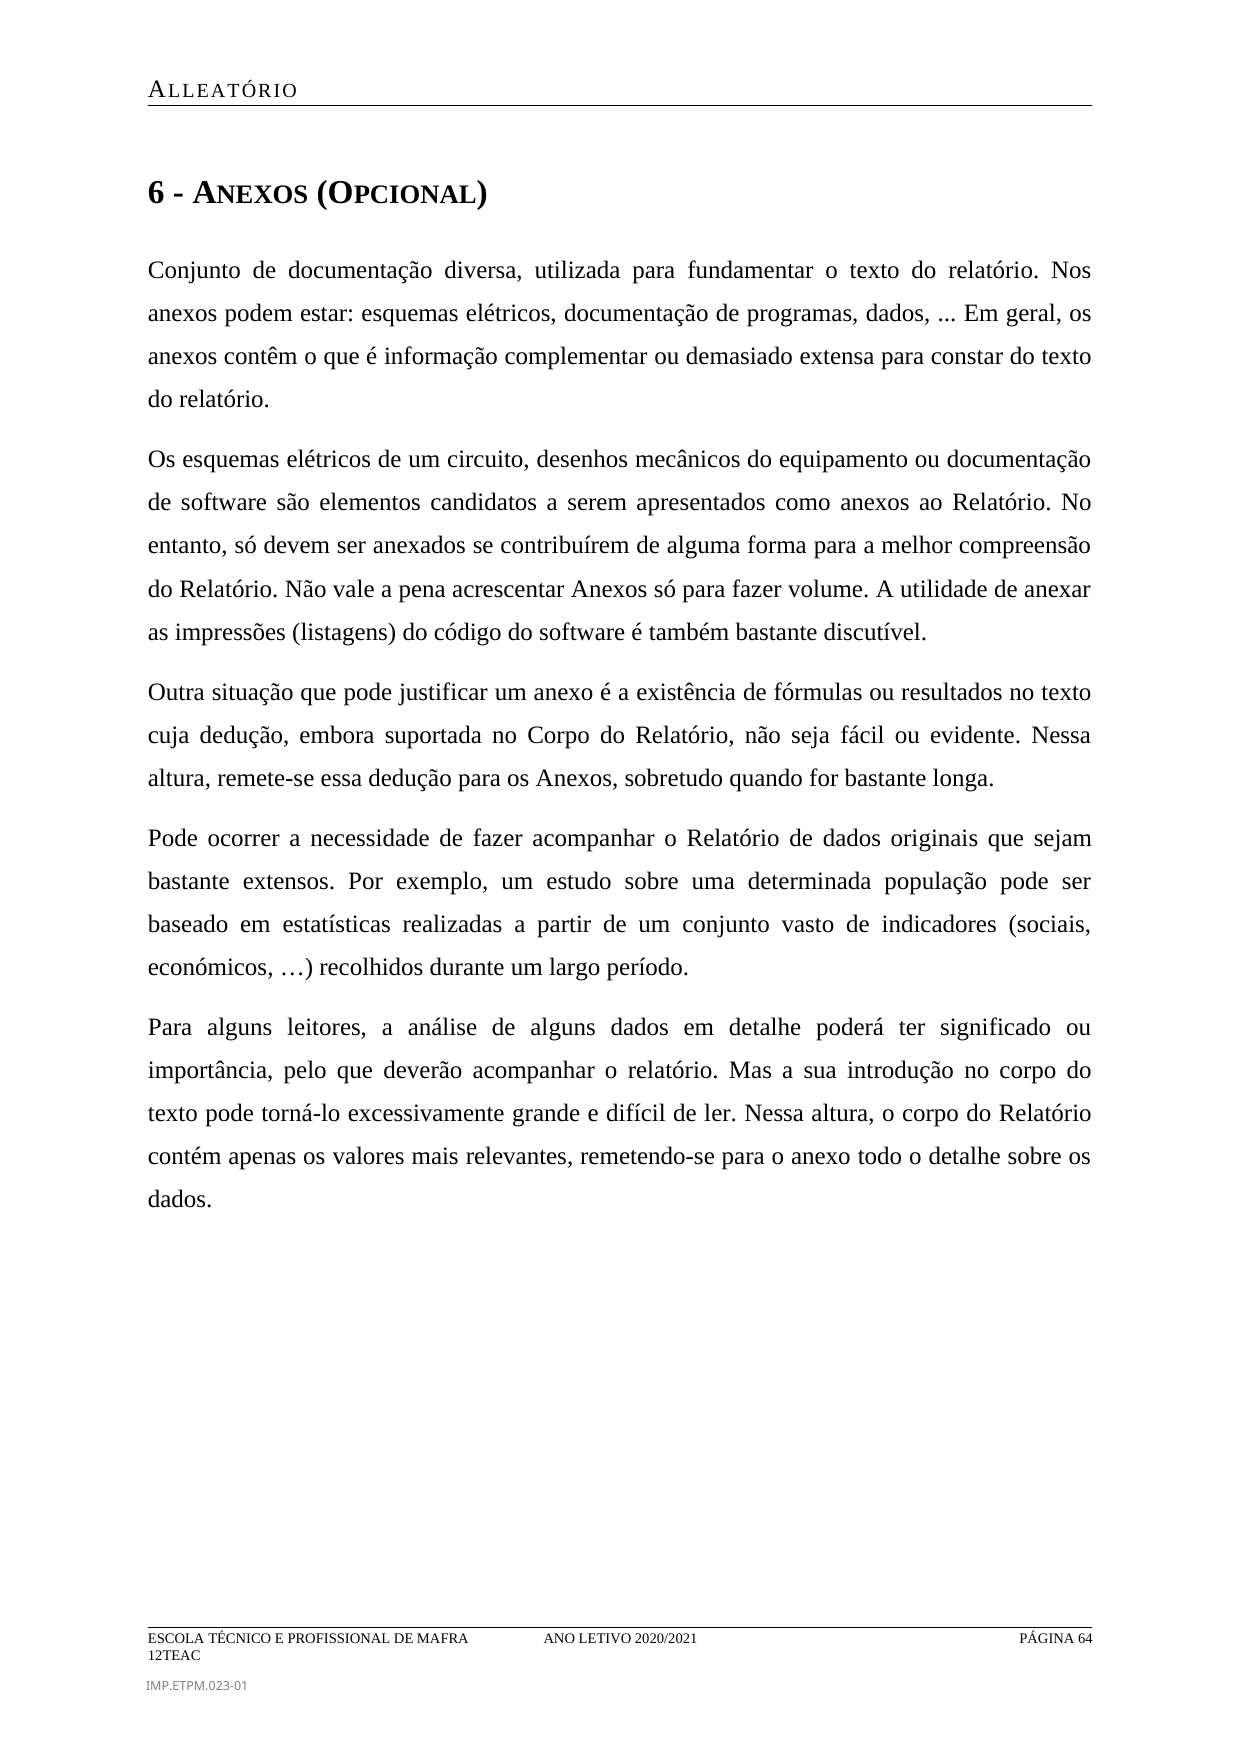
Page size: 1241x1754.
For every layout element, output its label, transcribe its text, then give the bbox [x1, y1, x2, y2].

subtitle Anexos (Opcional) [148, 173, 1092, 211]
text Para alguns leitores, a análise de alguns dados em detalhe poderá ter significado ou importância, pelo que deverão acompanhar o relatório. Mas a sua introdução no corpo do texto pode torná-lo excessivamente grande e difícil de ler. Nessa altura, o corpo do Relatório contém apenas os valores mais relevantes, remetendo-se para o anexo todo o detalhe sobre os dados. [148, 1012, 1092, 1213]
text Outra situação que pode justificar um anexo é a existência de fórmulas ou resultados no texto cuja dedução, embora suportada no Corpo do Relatório, não seja fácil ou evidente. Nessa altura, remete-se essa dedução para os Anexos, sobretudo quando for bastante longa. [148, 677, 1092, 792]
text Pode ocorrer a necessidade de fazer acompanhar o Relatório de dados originais que sejam bastante extensos. Por exemplo, um estudo sobre uma determinada população pode ser baseado em estatísticas realizadas a partir de um conjunto vasto de indicadores (sociais, económicos, …) recolhidos durante um largo período. [148, 823, 1092, 981]
text Os esquemas elétricos de um circuito, desenhos mecânicos do equipamento ou documentação de software são elementos candidatos a serem apresentados como anexos ao Relatório. No entanto, só devem ser anexados se contribuírem de alguma forma para a melhor compreensão do Relatório. Não vale a pena acrescentar Anexos só para fazer volume. A utilidade de anexar as impressões (listagens) do código do software é também bastante discutível. [148, 444, 1092, 646]
text Conjunto de documentação diversa, utilizada para fundamentar o texto do relatório. Nos anexos podem estar: esquemas elétricos, documentação de programas, dados, ... Em geral, os anexos contêm o que é informação complementar ou demasiado extensa para constar do texto do relatório. [148, 255, 1092, 413]
